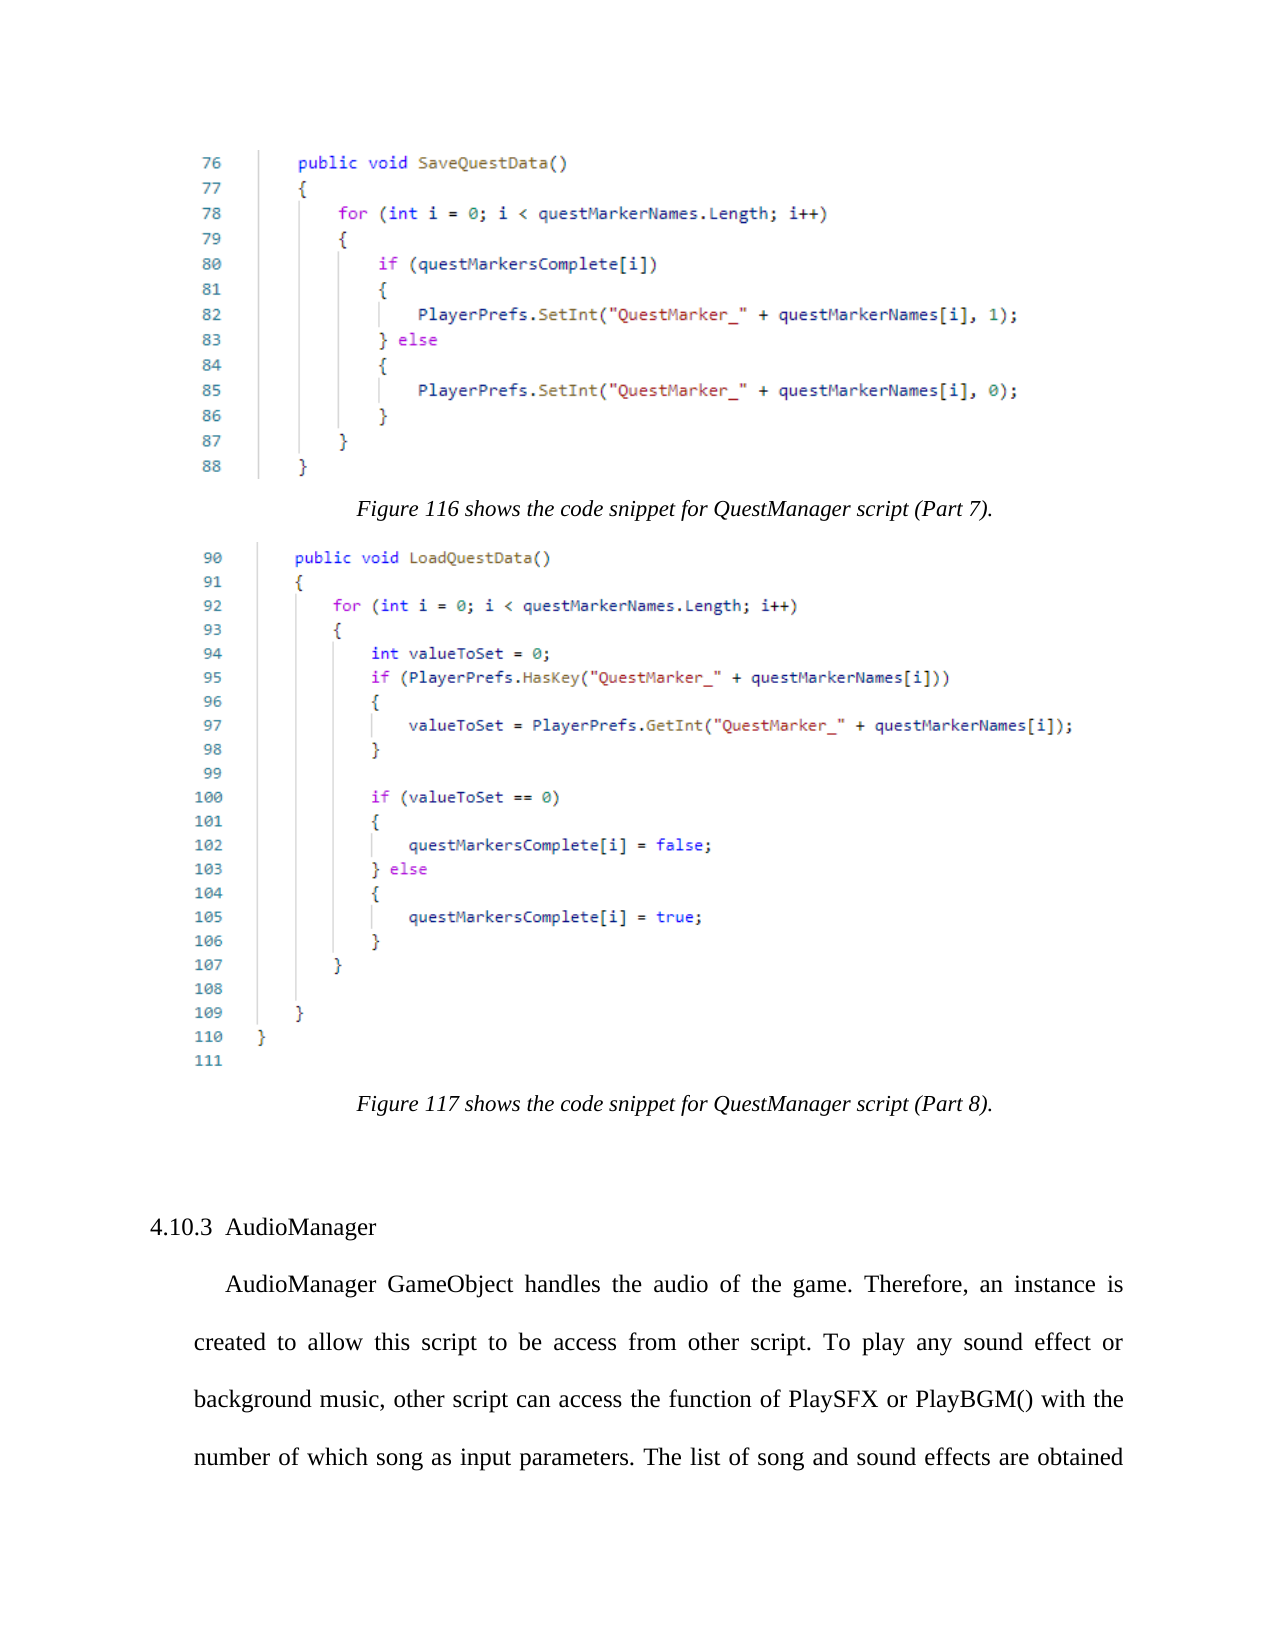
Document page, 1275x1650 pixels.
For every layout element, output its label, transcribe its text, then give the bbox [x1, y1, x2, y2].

text Figure 116 shows the code snippet for QuestManager script (Part 7). [194, 495, 1125, 522]
subtitle AudioManager [150, 1212, 1125, 1241]
picture [181, 150, 1157, 479]
text Figure 117 shows the code snippet for QuestManager script (Part 8). [194, 1091, 1125, 1117]
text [194, 1269, 1125, 1471]
picture [181, 542, 1157, 1074]
